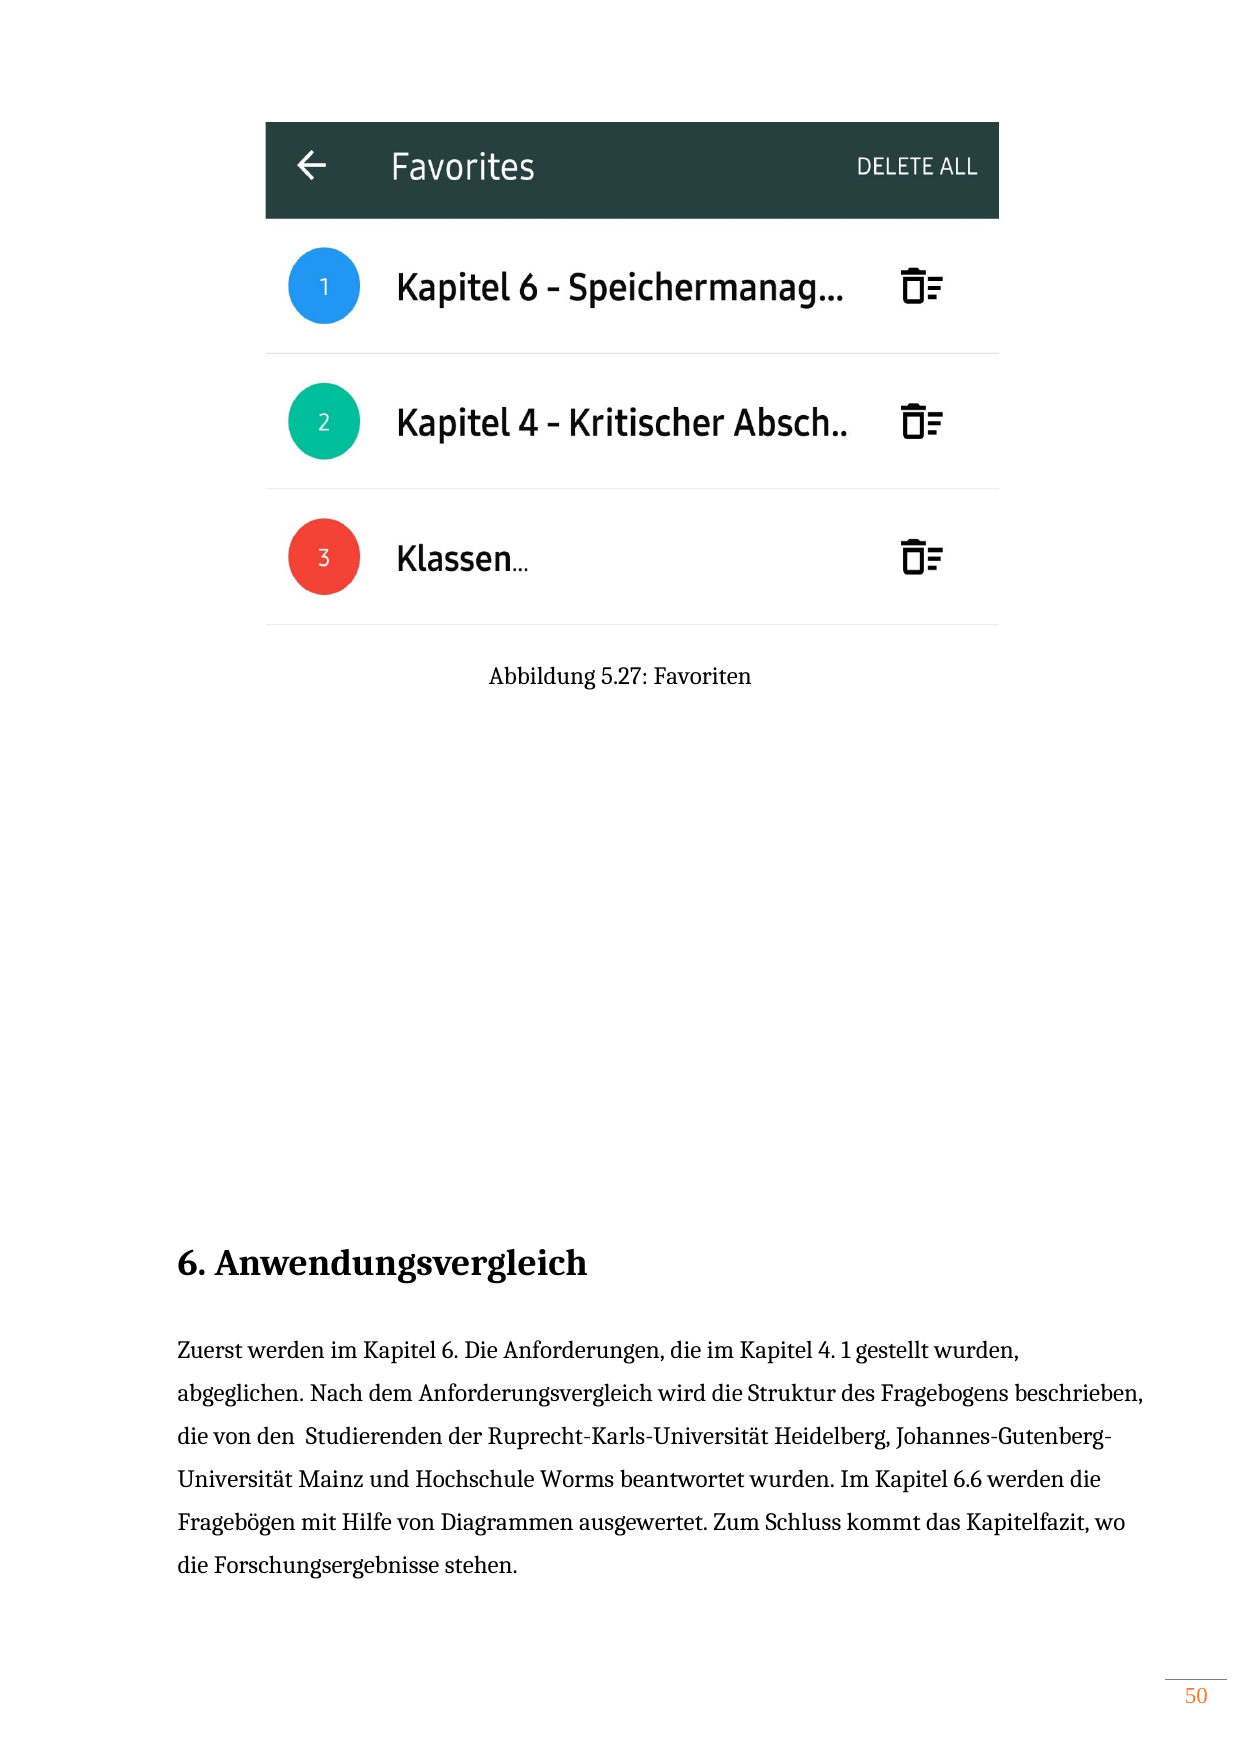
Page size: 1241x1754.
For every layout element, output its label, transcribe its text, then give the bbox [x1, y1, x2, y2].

text Zuerst werden im Kapitel 6. Die Anforderungen, die im Kapitel 4. 1 gestellt wurden, abgeglichen. Nach dem Anforderungsvergleich wird die Struktur des Fragebogens beschrieben, die von den Studierenden der Ruprecht-Karls-Universität Heidelberg, Johannes-Gutenberg-Universität Mainz und Hochschule Worms beantwortet wurden. Im Kapitel 6.6 werden die Fragebögen mit Hilfe von Diagrammen ausgewertet. Zum Schluss kommt das Kapitelfazit, wo die Forschungsergebnisse stehen. [177, 1336, 1149, 1580]
picture [265, 122, 1003, 654]
subtitle 6. Anwendungsvergleich [177, 1242, 1152, 1285]
